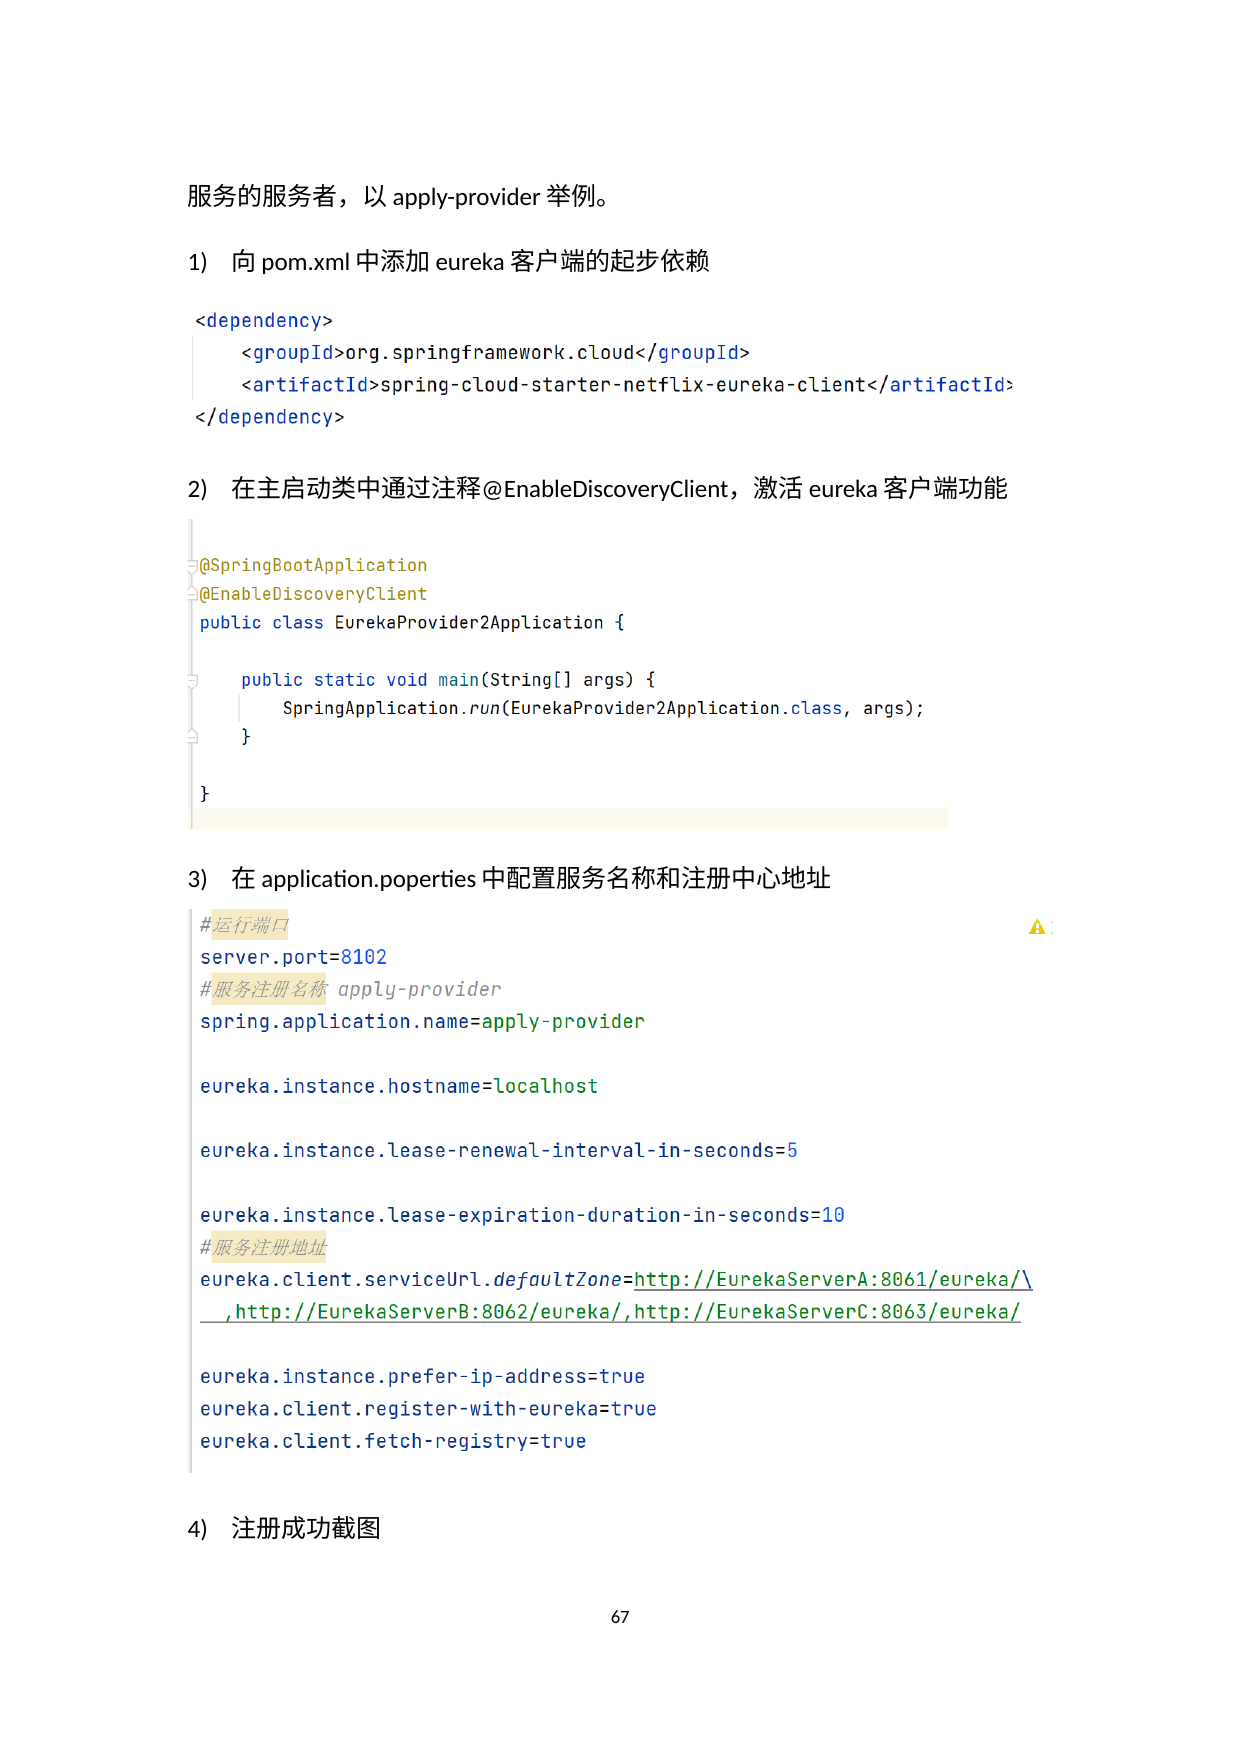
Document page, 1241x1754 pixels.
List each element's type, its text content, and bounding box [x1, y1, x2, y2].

picture [187, 909, 1053, 1473]
list 注册成功截图 [187, 1494, 1053, 1559]
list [187, 162, 1053, 227]
list 向pom.xml中添加eureka客户端的起步依赖 [187, 227, 1053, 292]
picture [187, 519, 949, 829]
picture [187, 292, 1013, 440]
list 在主启动类中通过注释@EnableDiscoveryClient，激活eureka客户端功能 [187, 454, 1053, 519]
list 在application.poperties中配置服务名称和注册中心地址 [187, 844, 1053, 909]
